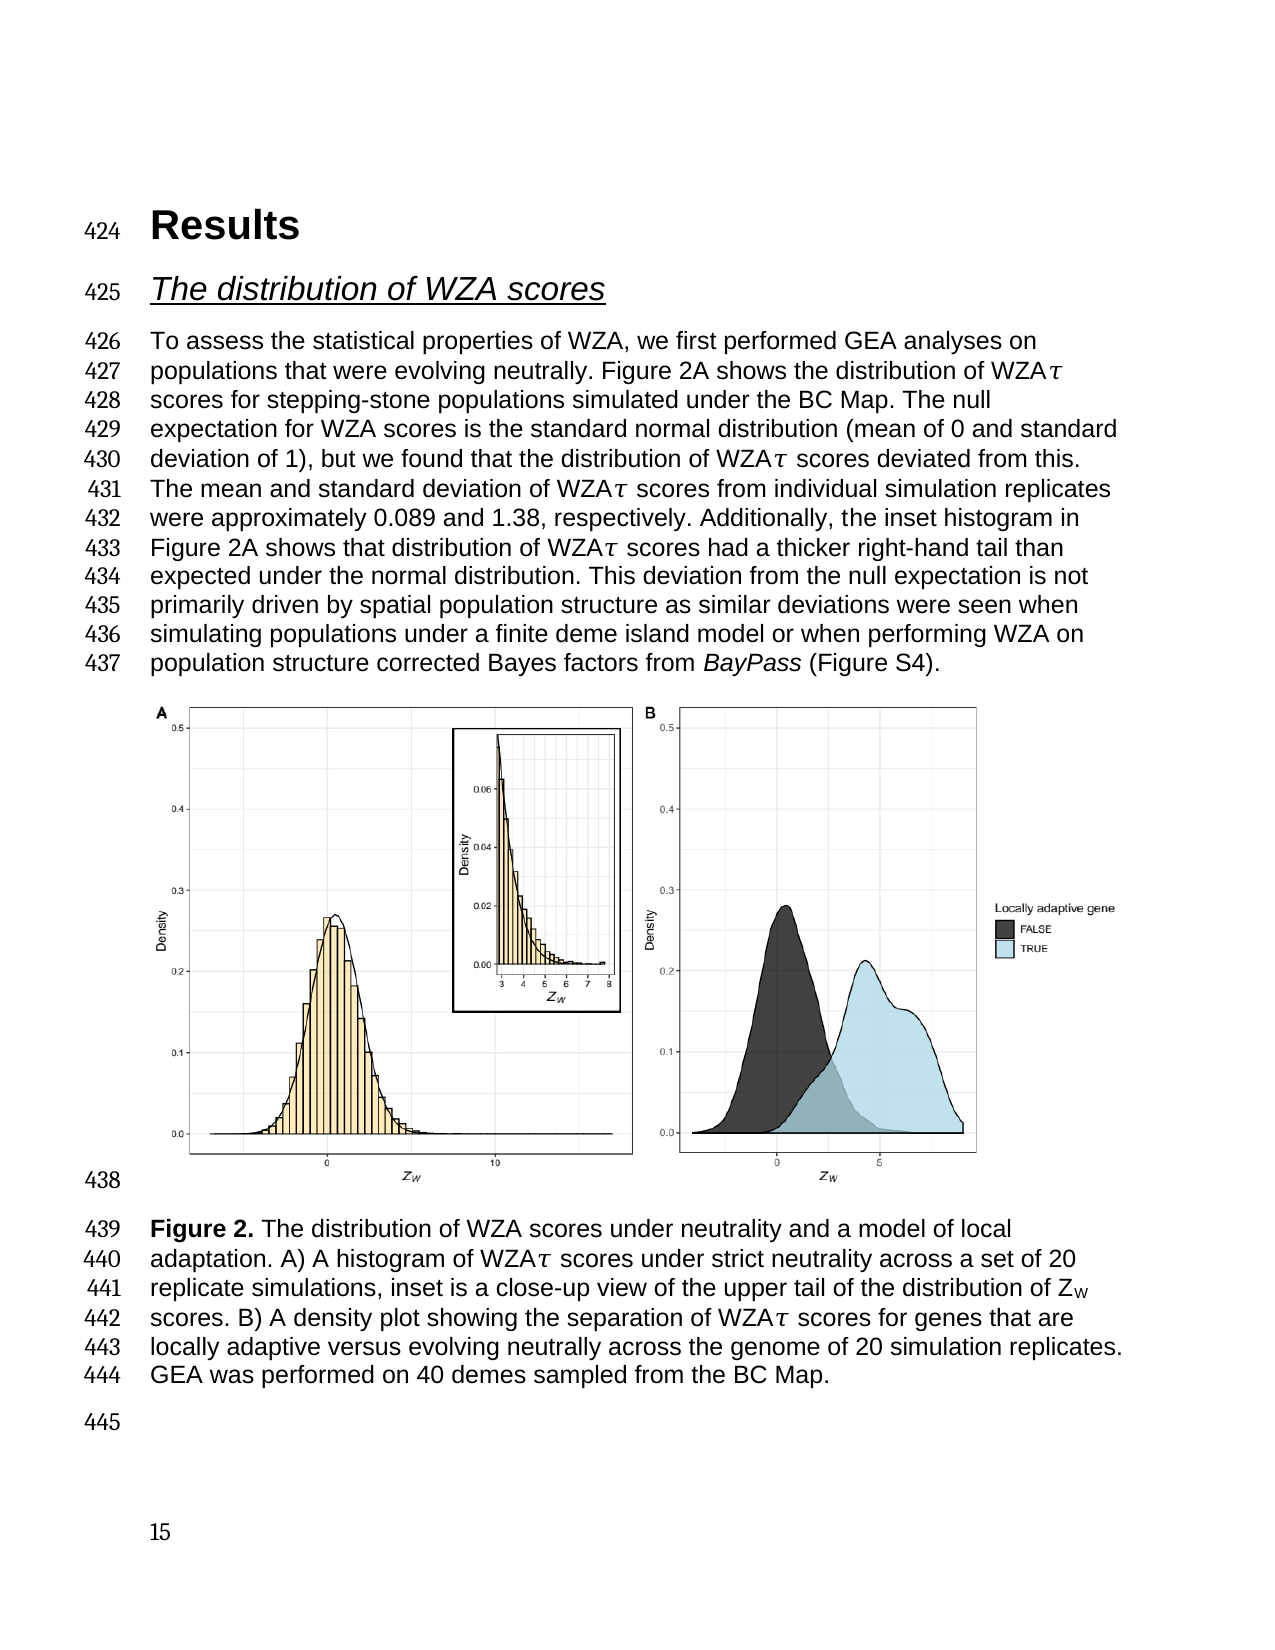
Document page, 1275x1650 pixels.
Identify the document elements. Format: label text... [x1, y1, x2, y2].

subtitle Results [150, 200, 1125, 248]
subtitle The distribution of WZA scores [150, 269, 1125, 307]
text To assess the statistical properties of WZA, we first performed GEA analyses on populations that were evolving neutrally. Figure 2A shows the distribution of WZA𝜏 scores for stepping-stone populations simulated under the BC Map. The null expectation for WZA scores is the standard normal distribution (mean of 0 and standard deviation of 1), but we found that the distribution of WZA𝜏 scores deviated from this. The mean and standard deviation of WZA𝜏 scores from individual simulation replicates were approximately 0.089 and 1.38, respectively. Additionally, the inset histogram in Figure 2A shows that distribution of WZA𝜏 scores had a thicker right-hand tail than expected under the normal distribution. This deviation from the null expectation is not primarily driven by spatial population structure as similar deviations were seen when simulating populations under a finite deme island model or when performing WZA on population structure corrected Bayes factors from BayPass (Figure S4). [150, 326, 1125, 676]
text Figure 2. The distribution of WZA scores under neutrality and a model of local adaptation. A) A histogram of WZA𝜏 scores under strict neutrality across a set of 20 replicate simulations, inset is a close-up view of the upper tail of the distribution of ZW scores. B) A density plot showing the separation of WZA𝜏 scores for genes that are locally adaptive versus evolving neutrally across the genome of 20 simulation replicates. GEA was performed on 40 demes sampled from the BC Map. [150, 1214, 1125, 1389]
